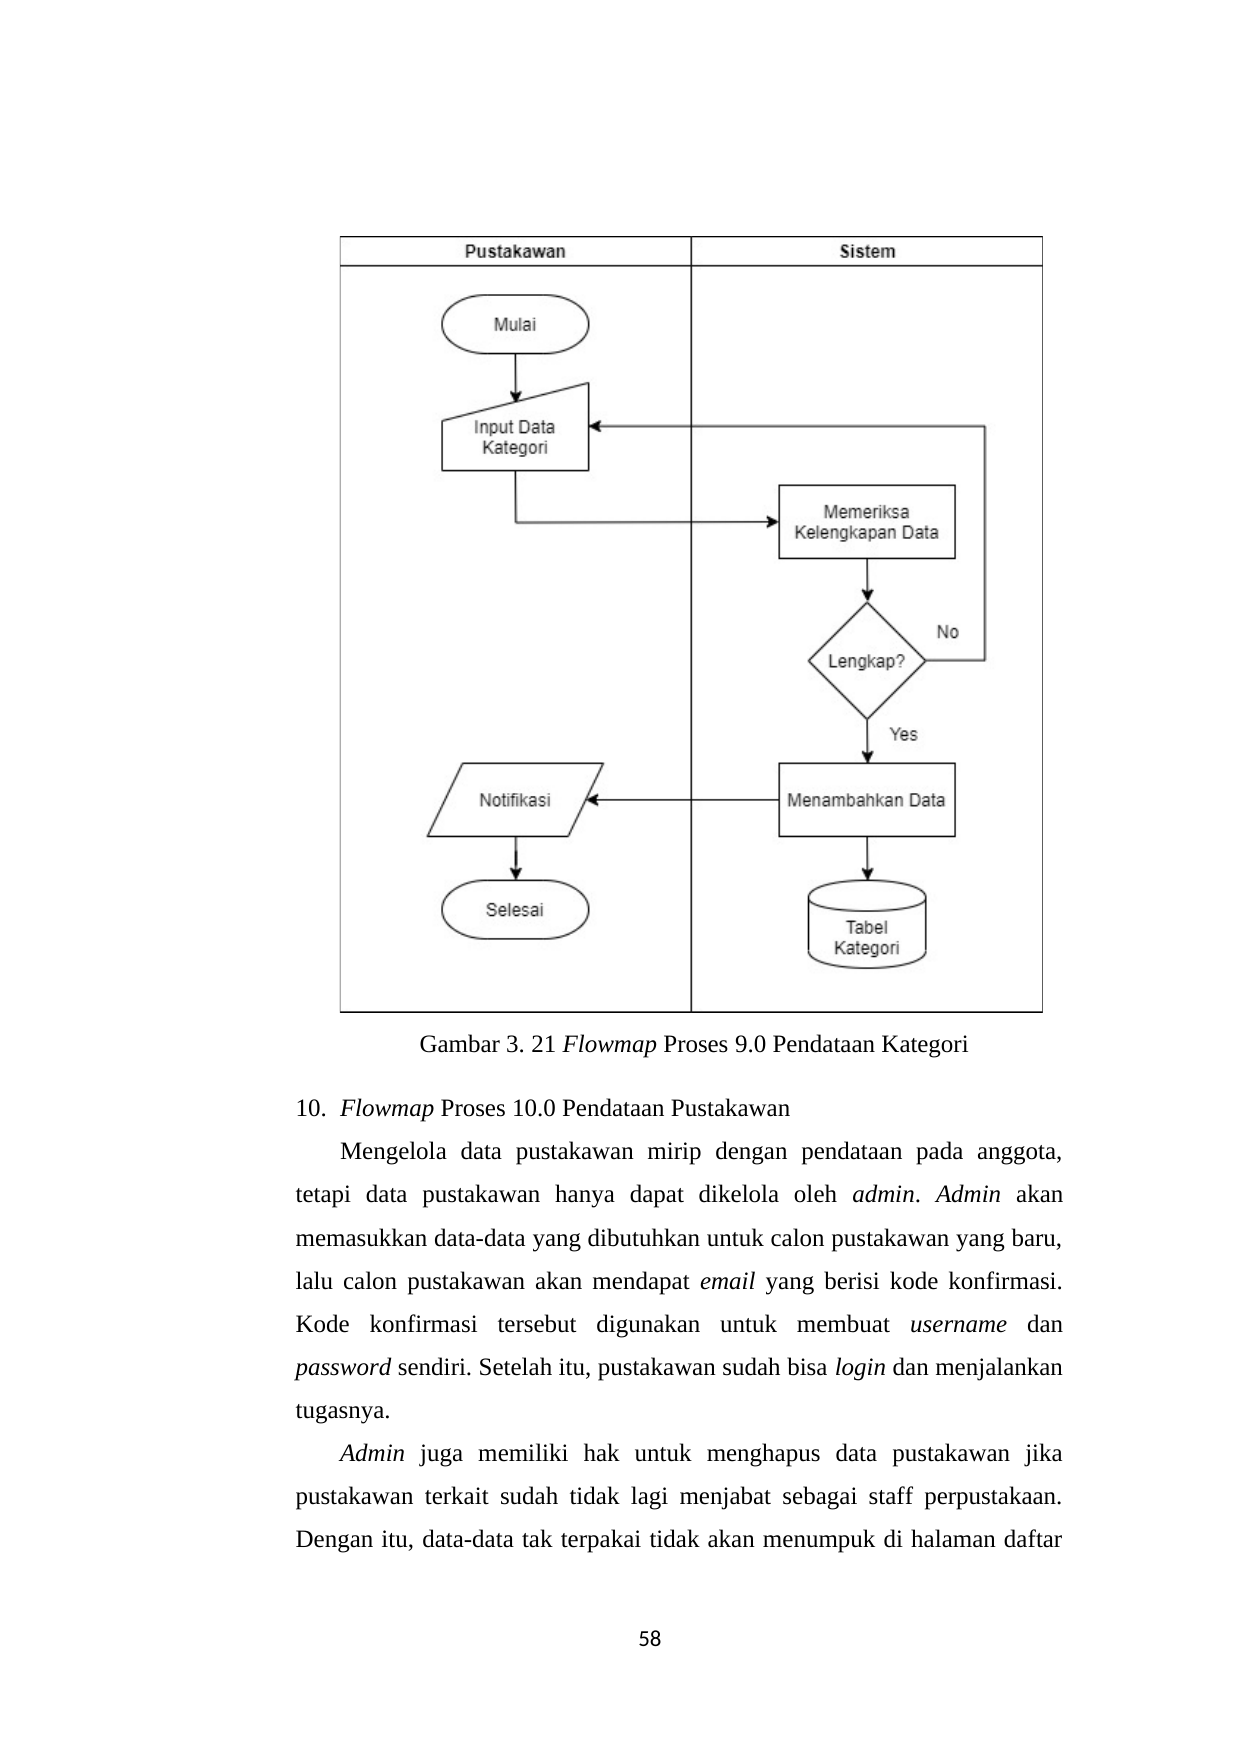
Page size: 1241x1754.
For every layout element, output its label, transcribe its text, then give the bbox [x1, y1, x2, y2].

text Gambar 3. 21 Flowmap Proses 9.0 Pendataan Kategori [236, 1029, 1063, 1058]
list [295, 1438, 1063, 1553]
list Flowmap Proses 10.0 Pendataan Pustakawan [295, 1093, 1063, 1122]
list Mengelola data pustakawan mirip dengan pendataan pada anggota, tetapi data pustakawan hanya dapat dikelola oleh admin. Admin akan memasukkan data-data yang dibutuhkan untuk calon pustakawan yang baru, lalu calon pustakawan akan mendapat email yang berisi kode konfirmasi. Kode konfirmasi tersebut digunakan untuk membuat username dan password sendiri. Setelah itu, pustakawan sudah bisa login dan menjalankan tugasnya. [295, 1136, 1063, 1424]
picture [339, 236, 1043, 1013]
